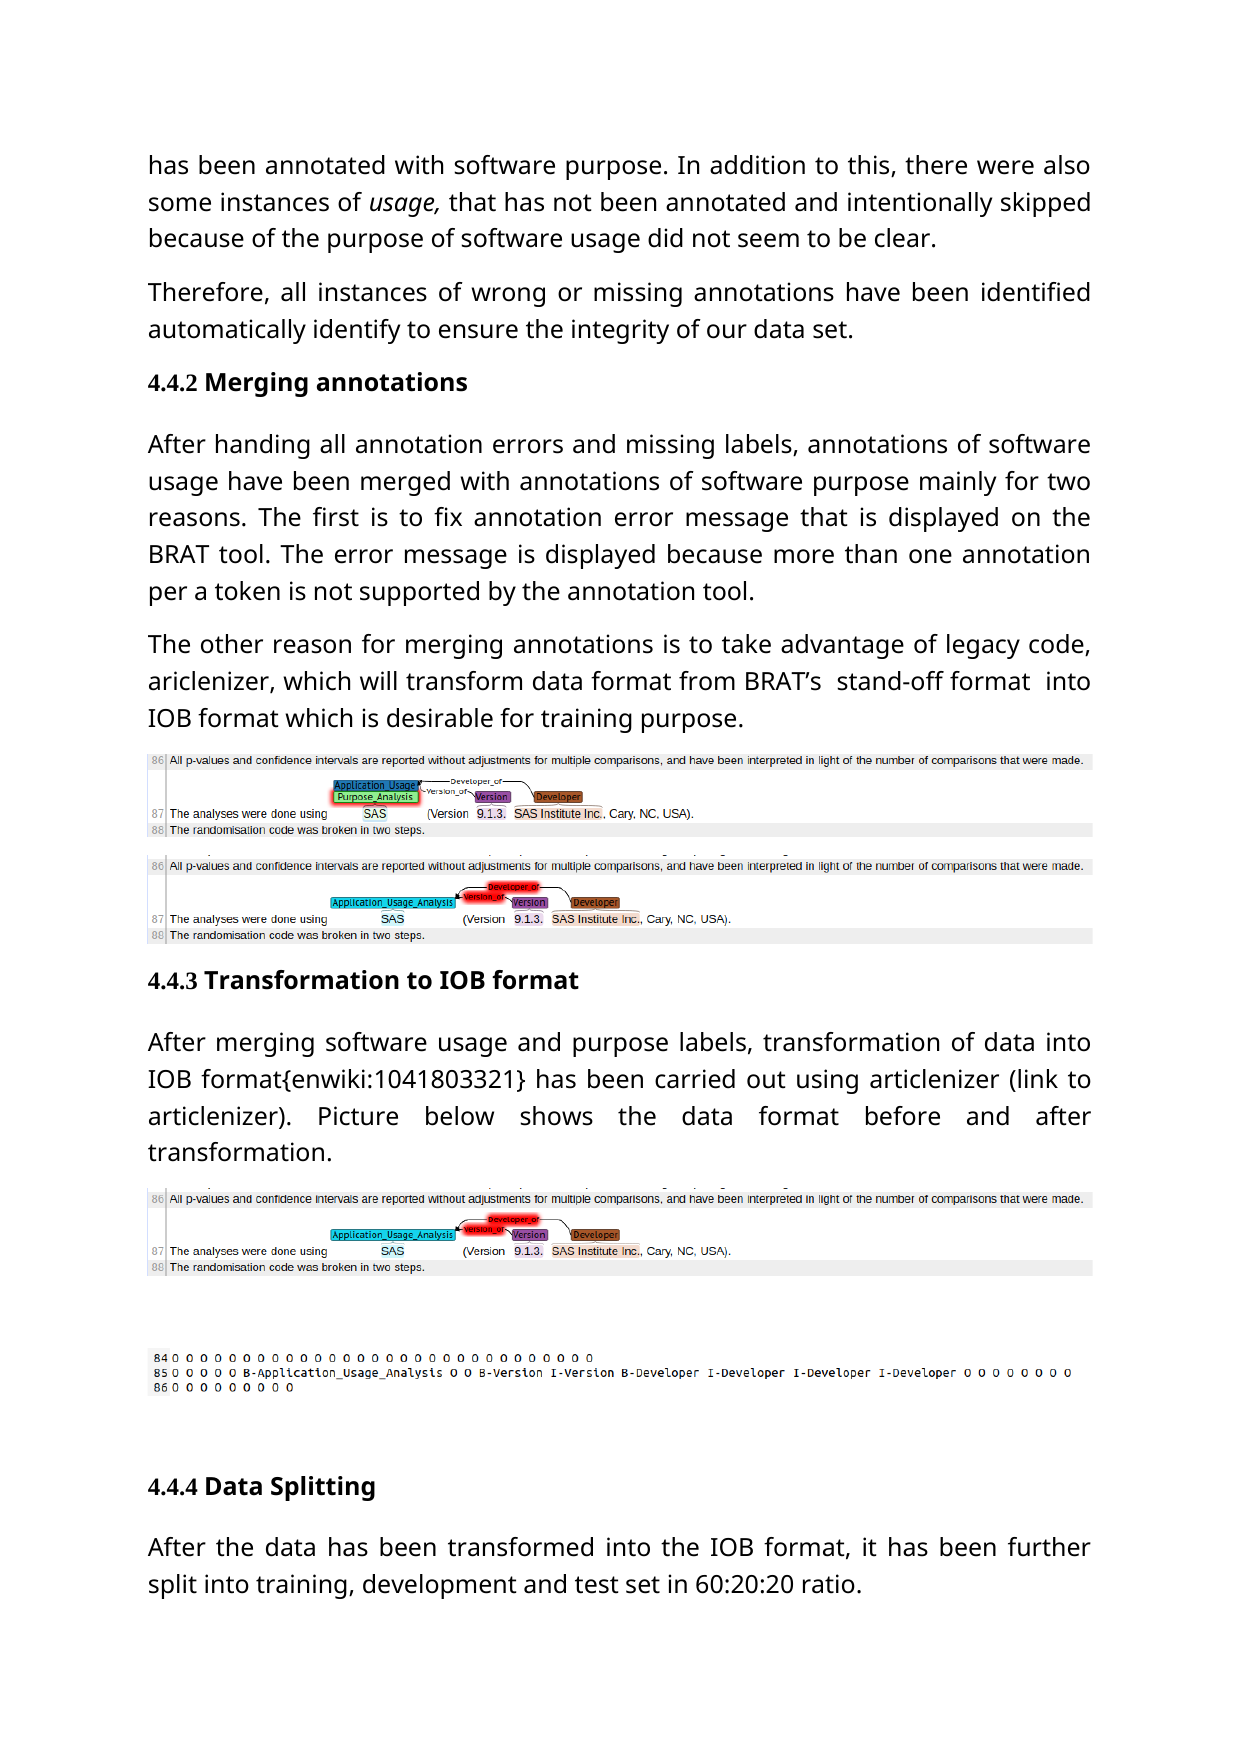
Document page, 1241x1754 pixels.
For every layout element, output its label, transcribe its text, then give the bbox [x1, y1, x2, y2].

text After merging software usage and purpose labels, transformation of data into IOB format{enwiki:1041803321} has been carried out using articlenizer (link to articlenizer). Picture below shows the data format before and after transformation. [148, 1024, 1093, 1169]
picture [147, 754, 1093, 837]
picture [147, 1188, 1093, 1276]
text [148, 148, 1093, 255]
picture [147, 1348, 1093, 1396]
text The other reason for merging annotations is to take advantage of legacy code, ariclenizer, which will transform data format from BRAT’s stand-off format into IOB format which is desirable for training purpose. [148, 627, 1093, 735]
subtitle Transformation to IOB format [148, 963, 1093, 997]
subtitle Data Splitting [148, 1468, 1093, 1502]
text After handing all annotation errors and missing labels, annotations of software usage have been merged with annotations of software purpose mainly for two reasons. The first is to fix annotation error message that is displayed on the BRAT tool. The error message is displayed because more than one annotation per a token is not supported by the annotation tool. [148, 427, 1093, 608]
text Therefore, all instances of wrong or missing annotations have been identified automatically identify to ensure the integrity of our data set. [148, 274, 1093, 345]
subtitle Merging annotations [148, 365, 1093, 399]
picture [147, 855, 1093, 944]
text After the data has been transformed into the IOB format, it has been further split into training, development and test set in 60:20:20 ratio. [148, 1530, 1093, 1601]
